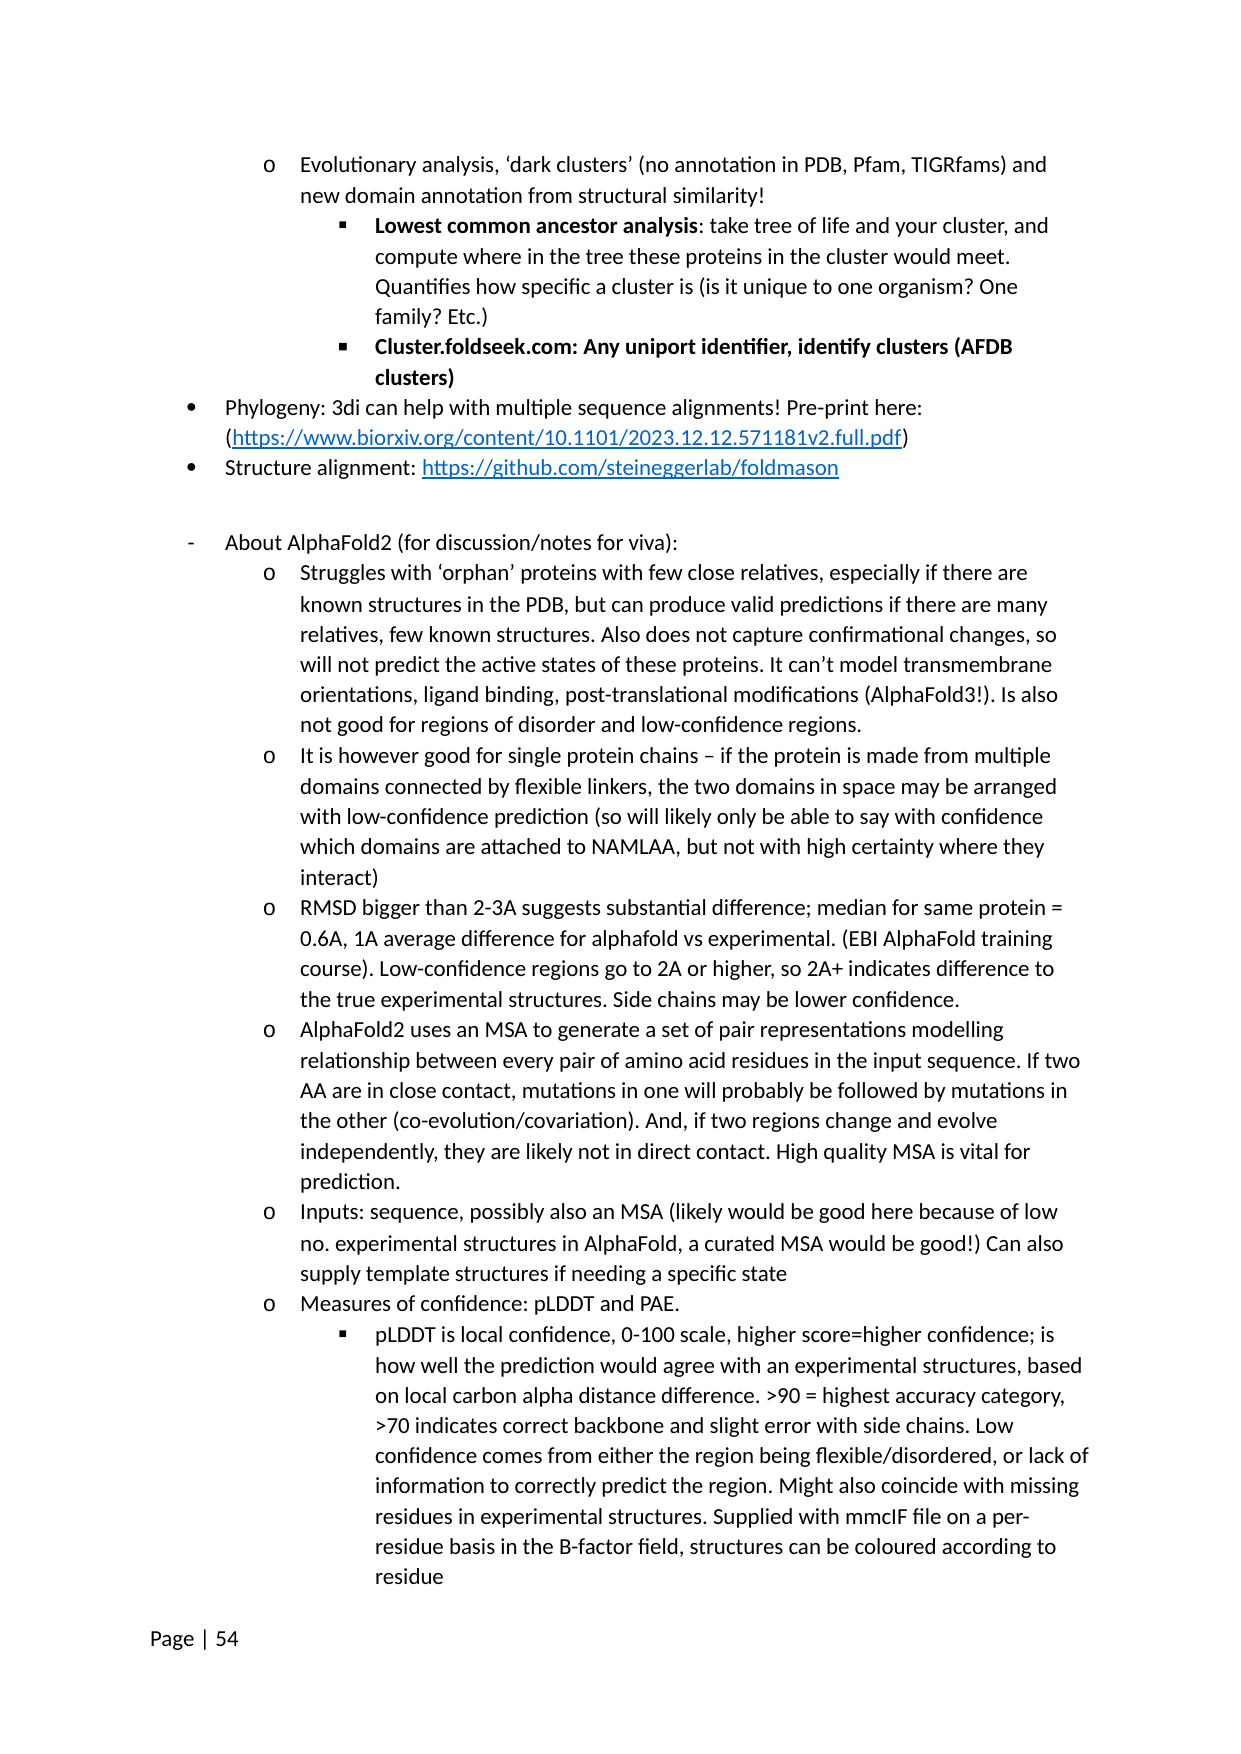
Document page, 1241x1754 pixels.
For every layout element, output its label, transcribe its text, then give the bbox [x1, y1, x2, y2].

list Lowest common ancestor analysis: take tree of life and your cluster, and compute where in the tree these proteins in the cluster would meet. Quantifies how specific a cluster is (is it unique to one organism? One family? Etc.) [337, 212, 1090, 330]
list About AlphaFold2 (for discussion/notes for viva): [187, 528, 1090, 556]
list Struggles with ‘orphan’ proteins with few close relatives, especially if there are known structures in the PDB, but can produce valid predictions if there are many relatives, few known structures. Also does not capture confirmational changes, so will not predict the active states of these proteins. It can’t model transmembrane orientations, ligand binding, post-translational modifications (AlphaFold3!). Is also not good for regions of disorder and low-confidence regions. [262, 558, 1090, 738]
list pLDDT is local confidence, 0-100 scale, higher score=higher confidence; is how well the prediction would agree with an experimental structures, based on local carbon alpha distance difference. >90 = highest accuracy category, >70 indicates correct backbone and slight error with side chains. Low confidence comes from either the region being flexible/disordered, or lack of information to correctly predict the region. Might also coincide with missing residues in experimental structures. Supplied with mmcIF file on a per-residue basis in the B-factor field, structures can be coloured according to residue [337, 1321, 1090, 1590]
list Phylogeny: 3di can help with multiple sequence alignments! Pre-print here: (https://www.biorxiv.org/content/10.1101/2023.12.12.571181v2.full.pdf) [187, 393, 1090, 451]
list Measures of confidence: pLDDT and PAE. [262, 1289, 1090, 1318]
list It is however good for single protein chains – if the protein is made from multiple domains connected by flexible linkers, the two domains in space may be arranged with low-confidence prediction (so will likely only be able to say with confidence which domains are attached to NAMLAA, but not with high certainty where they interact) [262, 741, 1090, 891]
list Inputs: sequence, possibly also an MSA (likely would be good here because of low no. experimental structures in AlphaFold, a curated MSA would be good!) Can also supply template structures if needing a specific state [262, 1197, 1090, 1287]
list RMSD bigger than 2-3A suggests substantial difference; median for same protein = 0.6A, 1A average difference for alphafold vs experimental. (EBI AlphaFold training course). Low-confidence regions go to 2A or higher, so 2A+ indicates difference to the true experimental structures. Side chains may be lower confidence. [262, 893, 1090, 1013]
list AlphaFold2 uses an MSA to generate a set of pair representations modelling relationship between every pair of amino acid residues in the input sequence. If two AA are in close contact, mutations in one will probably be followed by mutations in the other (co-evolution/covariation). And, if two regions change and evolve independently, they are likely not in direct contact. High quality MSA is vital for prediction. [262, 1015, 1090, 1195]
list Cluster.foldseek.com: Any uniport identifier, identify clusters (AFDB clusters) [337, 332, 1090, 391]
list Structure alignment: https://github.com/steineggerlab/foldmason [187, 453, 1090, 481]
list Evolutionary analysis, ‘dark clusters’ (no annotation in PDB, Pfam, TIGRfams) and new domain annotation from structural similarity! [262, 150, 1090, 209]
